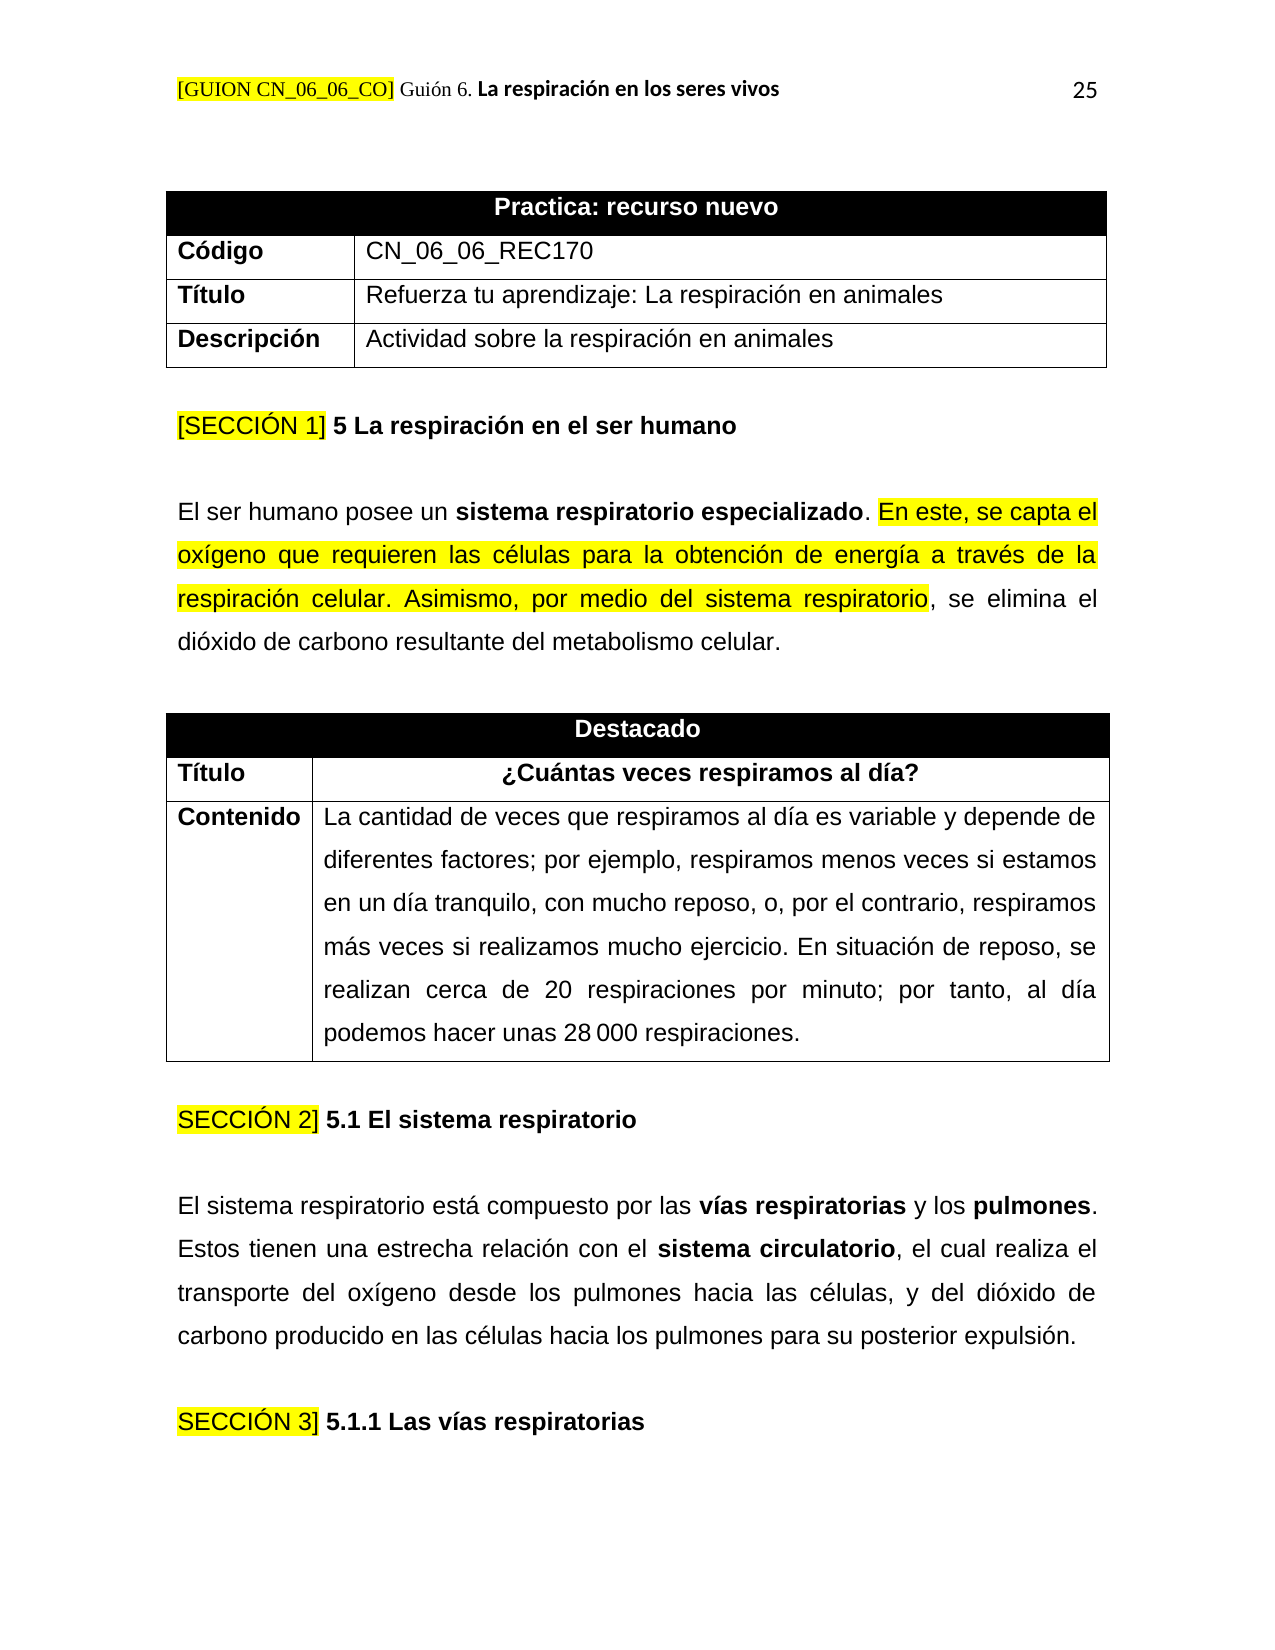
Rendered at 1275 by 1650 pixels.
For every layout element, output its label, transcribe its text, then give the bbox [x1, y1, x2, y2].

table_cell Actividad sobre la respiración en animales [355, 324, 1106, 367]
text SECCIÓN 2] 5.1 El sistema respiratorio [319, 1105, 1098, 1134]
table_cell ¿Cuántas veces respiramos al día? [313, 758, 1109, 801]
table_cell Refuerza tu aprendizaje: La respiración en animales [355, 280, 1106, 323]
table_cell La cantidad de veces que respiramos al día es variable y depende de diferentes factores; por ejemplo, respiramos menos veces si estamos en un día tranquilo, con mucho reposo, o, por el contrario, respiramos más veces si realizamos mucho ejercicio. En situación de reposo, se realizan cerca de 20 respiraciones por minuto; por tanto, al día podemos hacer unas 28 000 respiraciones. [313, 802, 1109, 1061]
table_cell Contenido [167, 802, 312, 1061]
table_cell Descripción [167, 324, 354, 367]
text El sistema respiratorio está compuesto por las vías respiratorias y los pulmones. Estos tienen una estrecha relación con el sistema circulatorio, el cual realiza el transporte del oxígeno desde los pulmones hacia las células, y del dióxido de carbono producido en las células hacia los pulmones para su posterior expulsión. [177, 1191, 1098, 1349]
table_cell CN_06_06_REC170 [355, 236, 1106, 279]
text SECCIÓN 3] 5.1.1 Las vías respiratorias [319, 1407, 1098, 1436]
table_cell Título [167, 758, 312, 801]
table_header Practica: recurso nuevo [167, 192, 1106, 235]
table_cell Título [167, 280, 354, 323]
text [SECCIÓN 1] 5 La respiración en el ser humano [326, 411, 1098, 440]
text El ser humano posee un sistema respiratorio especializado. En este, se capta el oxígeno que requieren las células para la obtención de energía a través de la respiración celular. Asimismo, por medio del sistema respiratorio, se elimina el dióxido de carbono resultante del metabolismo celular. [177, 569, 1098, 656]
table_cell Código [167, 236, 354, 279]
table_header Destacado [167, 714, 1109, 757]
text El ser humano posee un sistema respiratorio especializado. En este, se capta el oxígeno que requieren las células para la obtención de energía a través de la respiración celular. Asimismo, por medio del sistema respiratorio, se elimina el dióxido de carbono resultante del metabolismo celular. [177, 497, 1098, 541]
